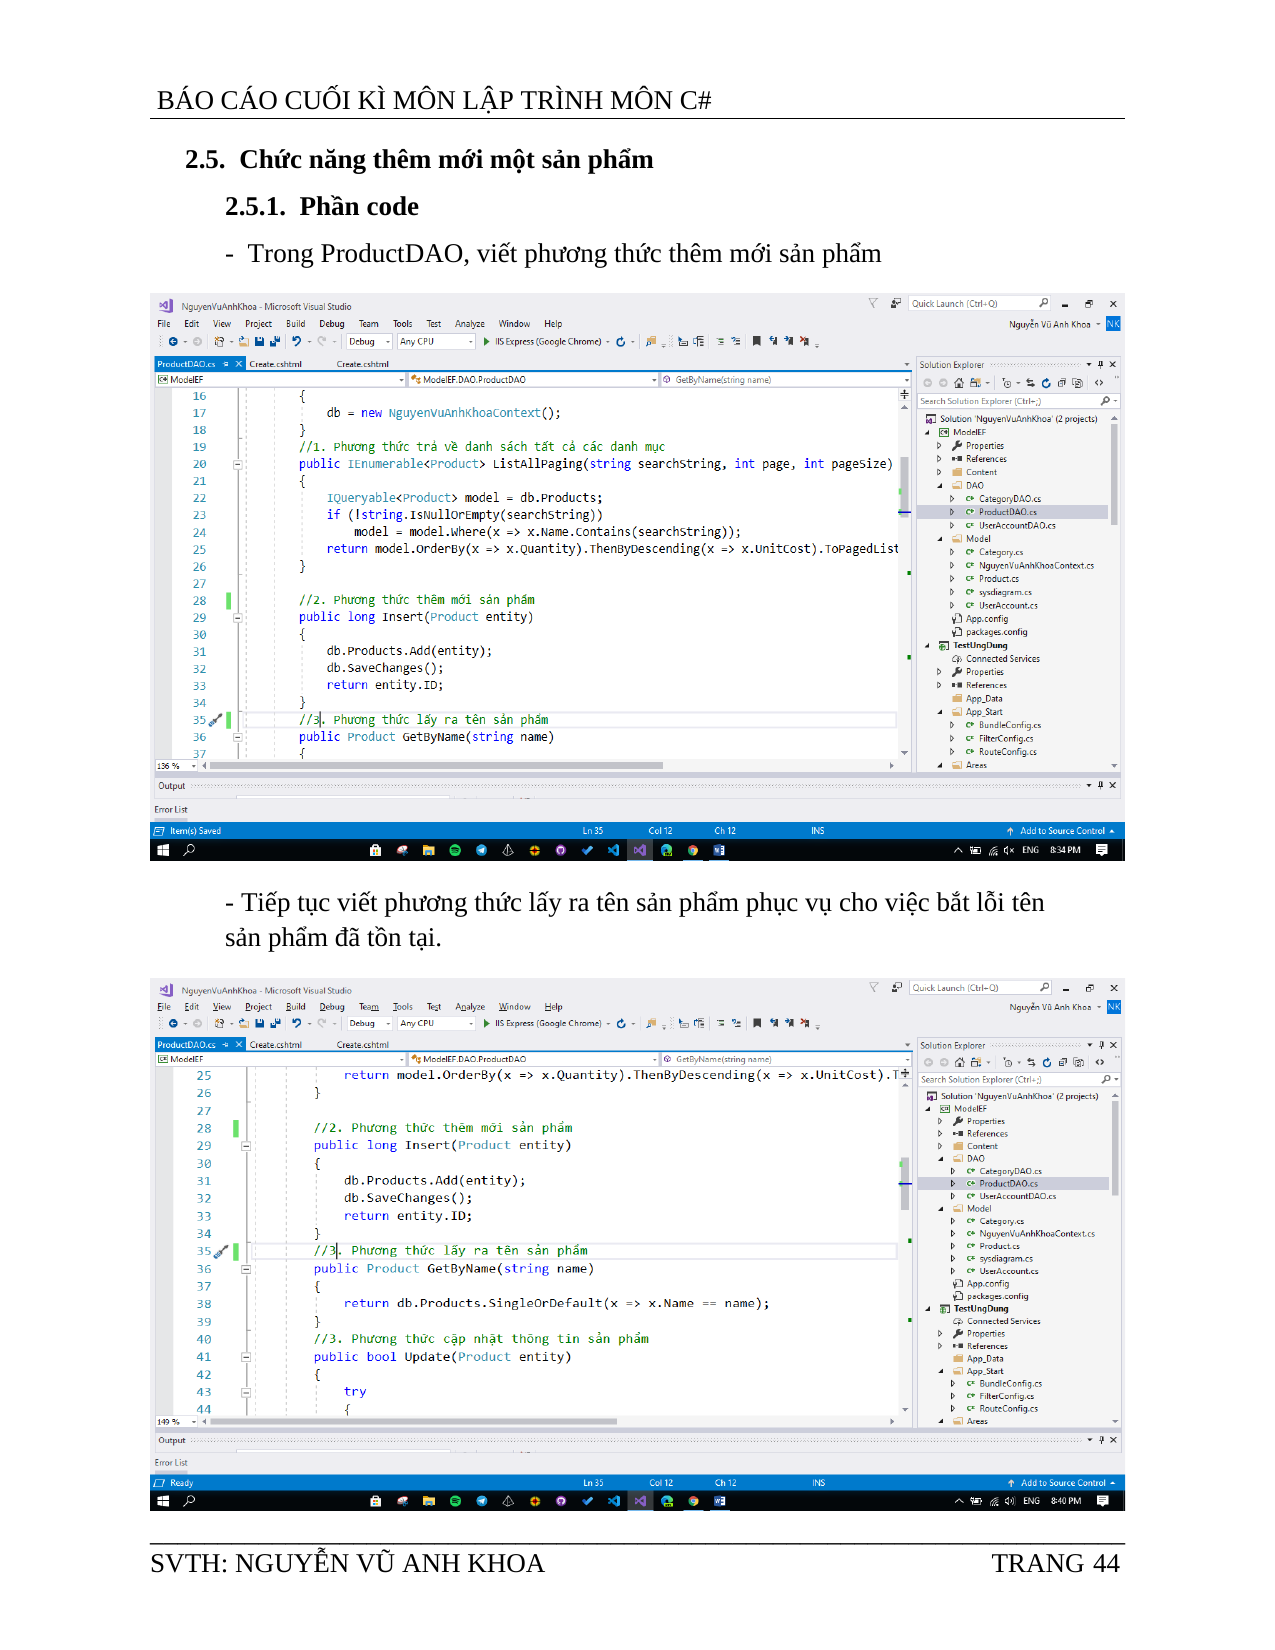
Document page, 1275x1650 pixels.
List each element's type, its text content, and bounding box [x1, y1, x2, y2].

picture [150, 293, 1125, 861]
subtitle 2.5. Chức năng thêm mới một sản phẩm [150, 144, 1125, 175]
text - Tiếp tục viết phương thức lấy ra tên sản phẩm phục vụ cho việc bắt lỗi tên sản phẩm đã tồn tại. [225, 886, 1078, 953]
picture [150, 978, 1125, 1511]
text - Trong ProductDAO, viết phương thức thêm mới sản phẩm [150, 237, 1125, 268]
subtitle 2.5.1. Phần code [150, 190, 1125, 221]
